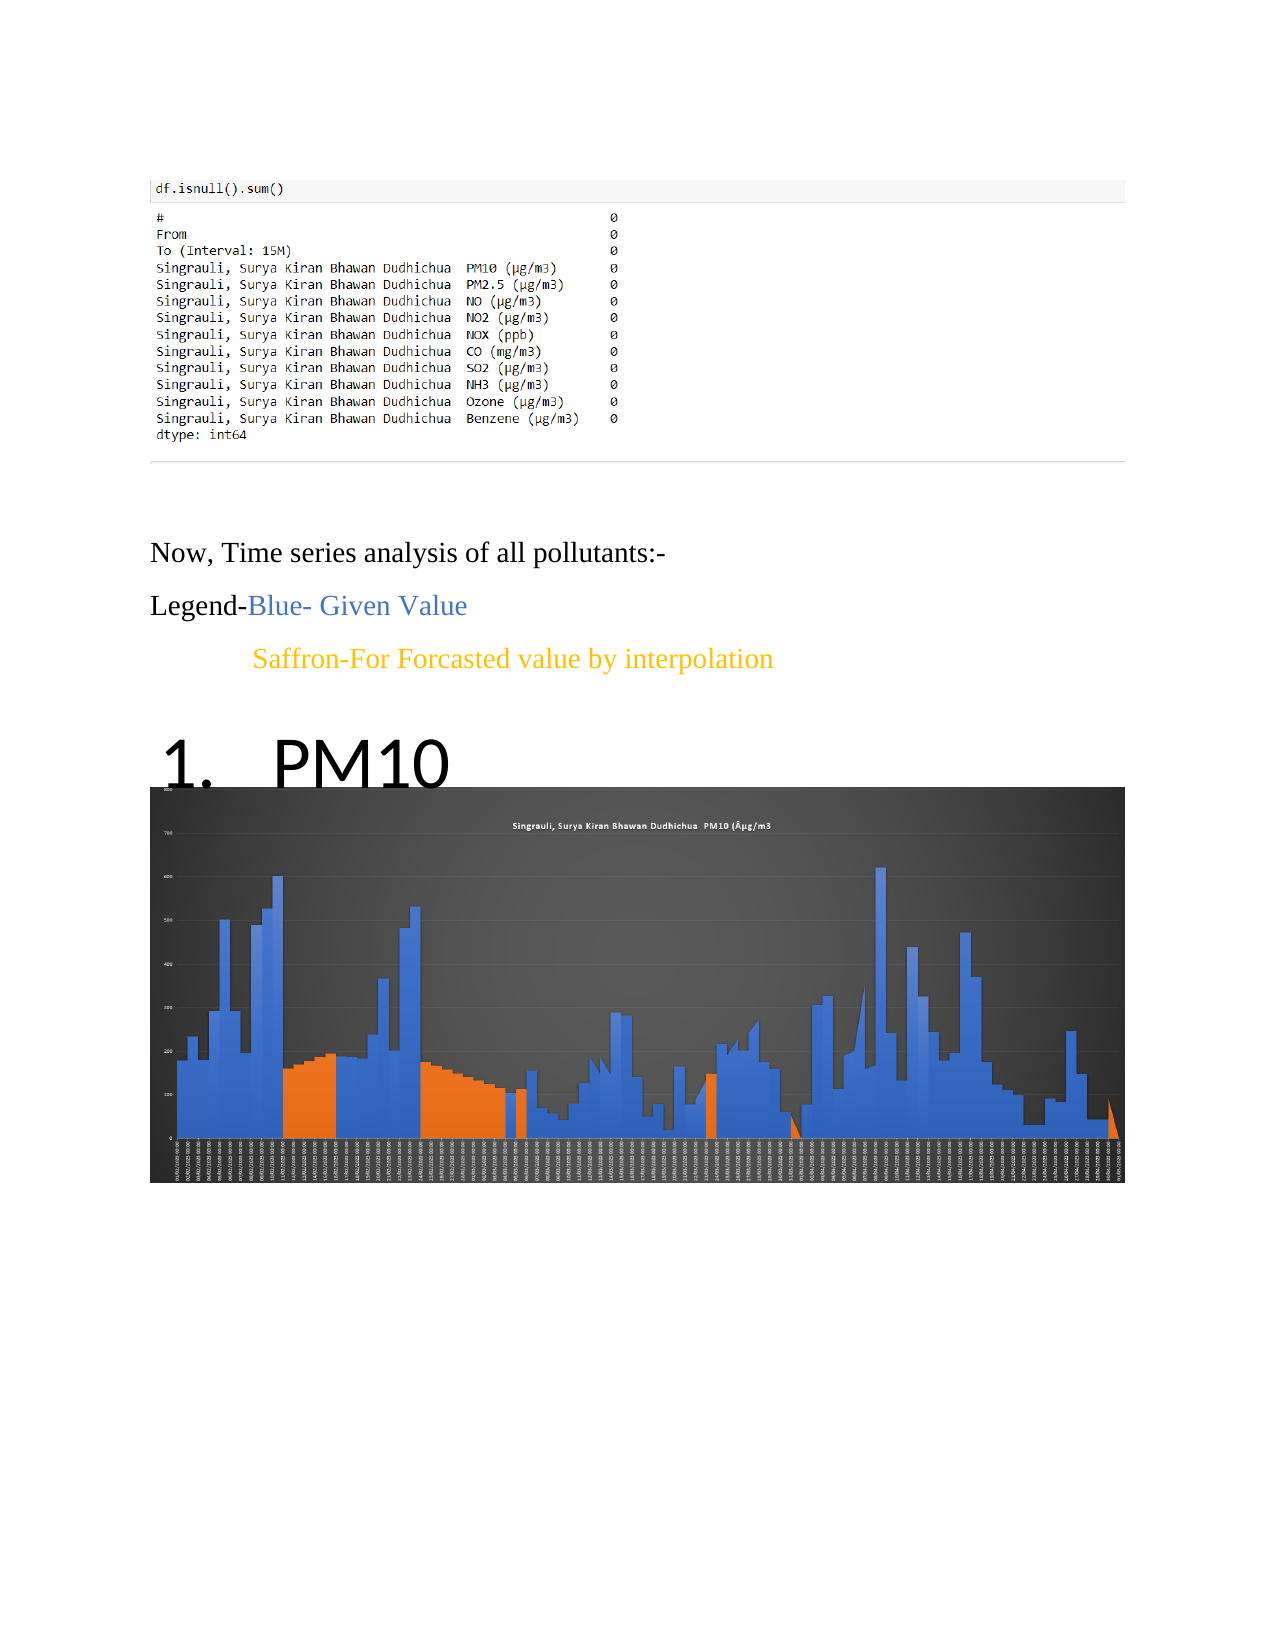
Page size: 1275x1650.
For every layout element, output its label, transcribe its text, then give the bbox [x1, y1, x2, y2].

text Now, Time series analysis of all pollutants:- [150, 535, 1125, 569]
text Legend-Blue- Given Value [150, 588, 1125, 622]
list Saffron-For Forcasted value by interpolation [150, 641, 1125, 674]
picture [150, 180, 1125, 464]
picture [150, 787, 1125, 1183]
